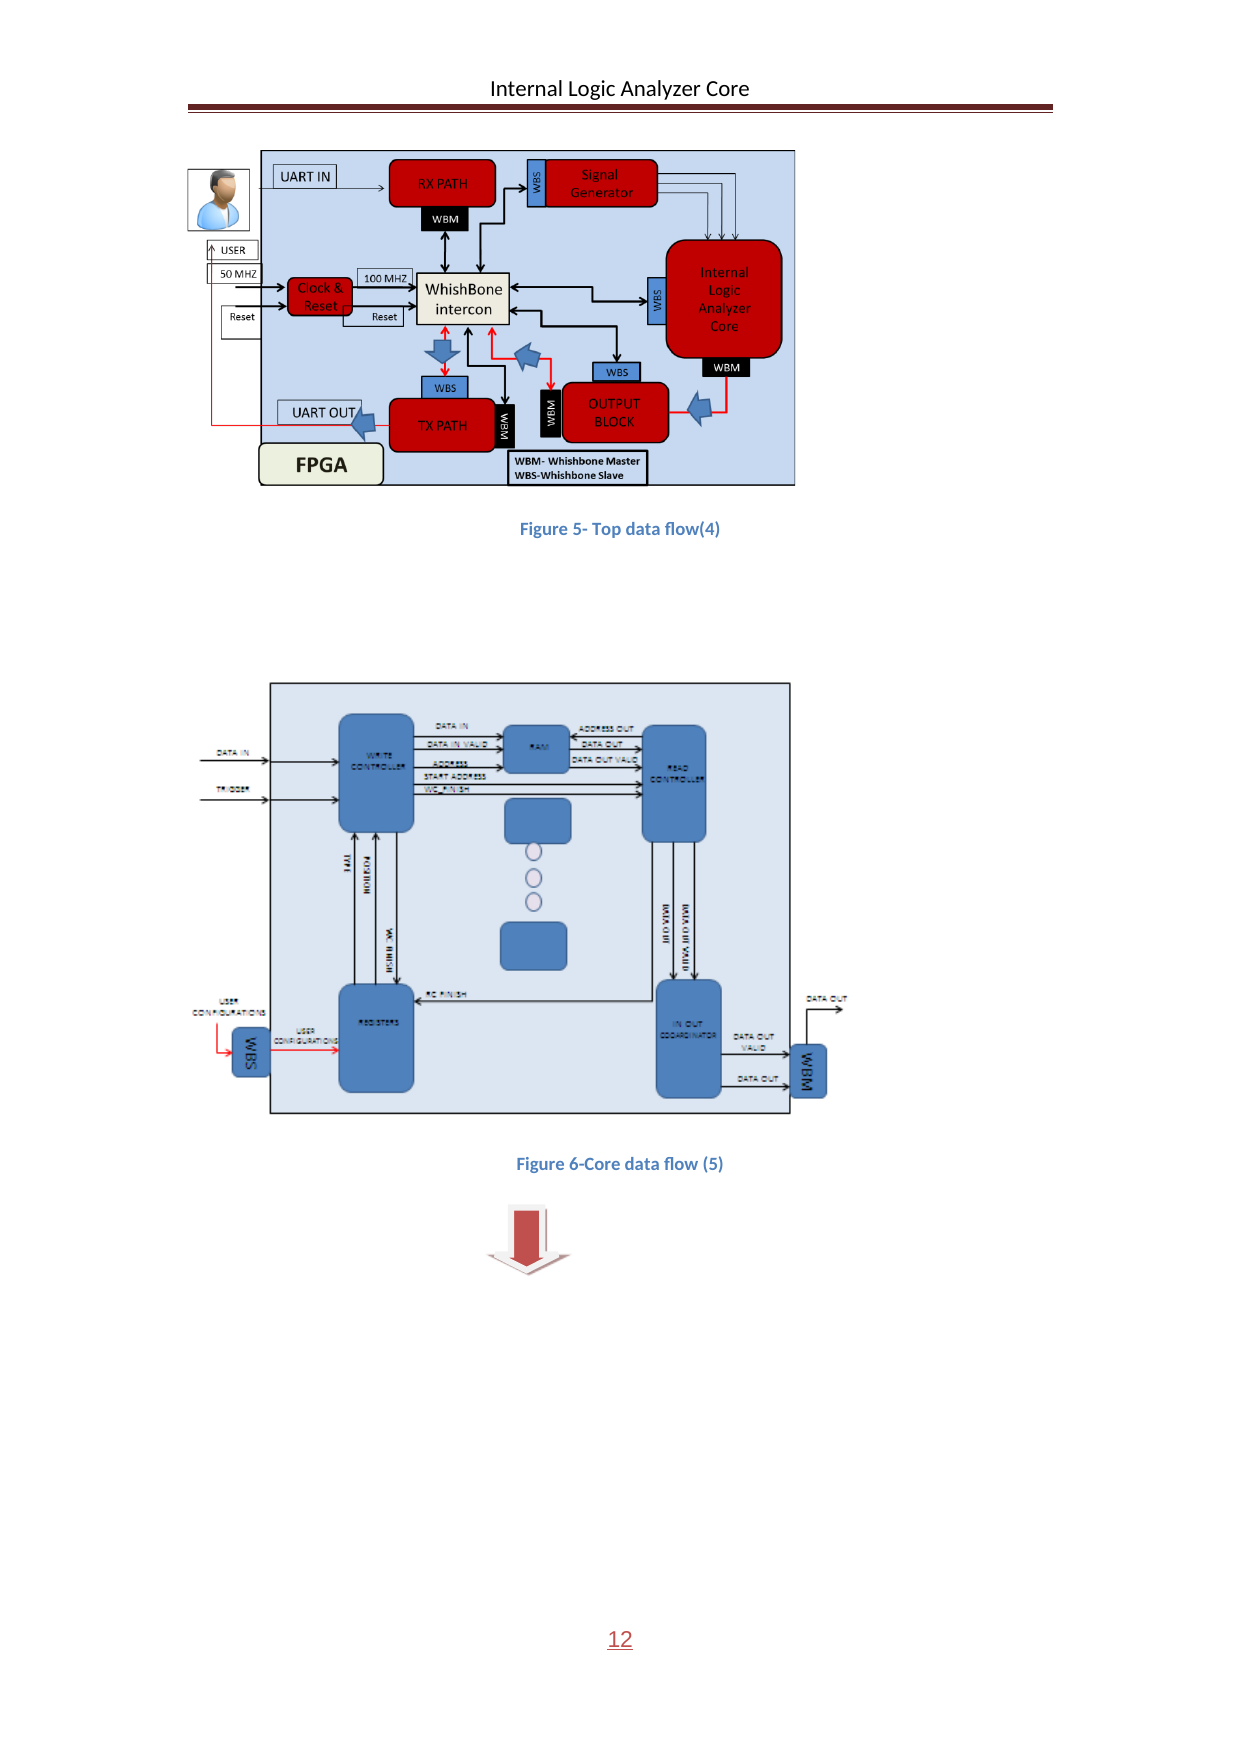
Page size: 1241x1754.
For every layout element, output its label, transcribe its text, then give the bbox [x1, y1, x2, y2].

picture [187, 642, 861, 1148]
picture [187, 150, 796, 492]
text Figure 6-Core data flow (5) [187, 1152, 1053, 1175]
text Figure 5- Top data flow(4) [187, 517, 1053, 539]
